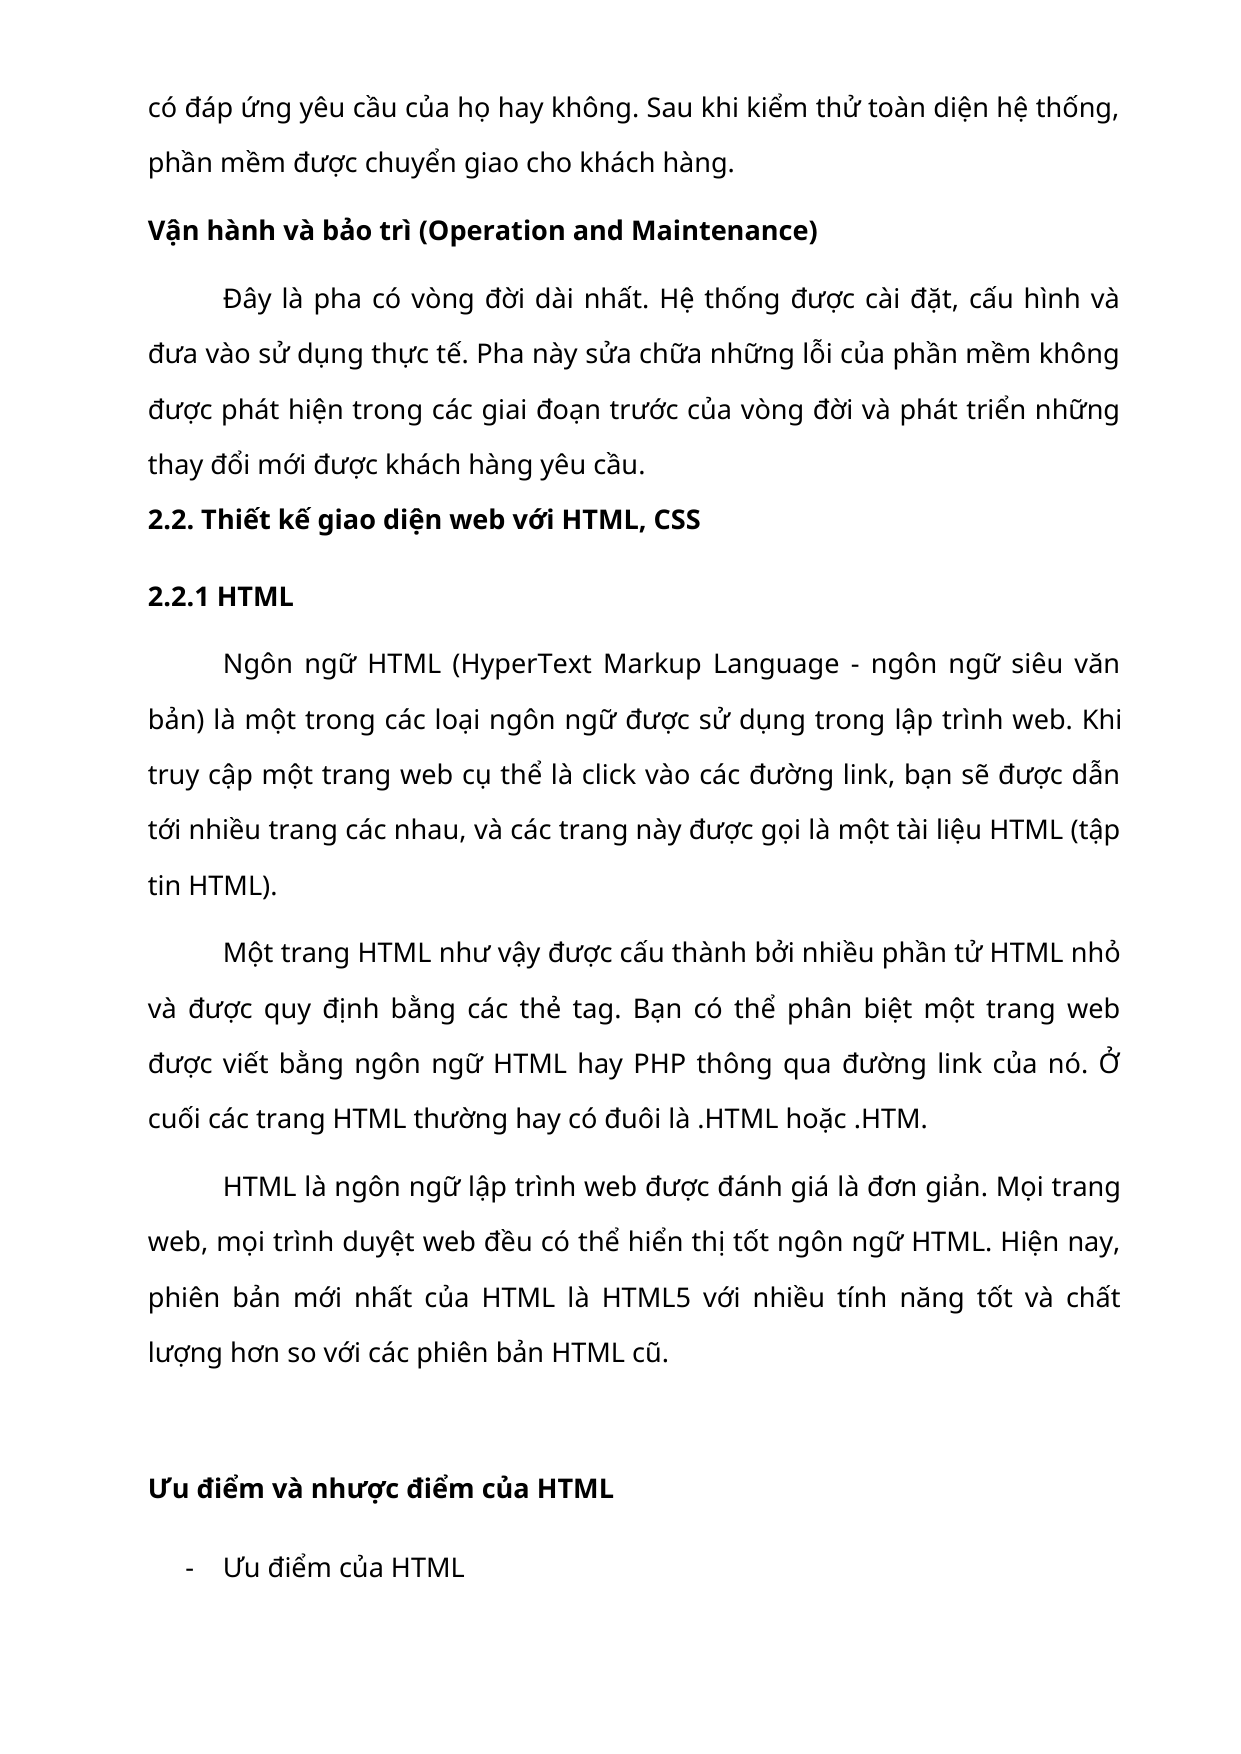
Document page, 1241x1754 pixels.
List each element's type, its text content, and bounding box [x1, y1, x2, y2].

text 2.2.1 HTML [148, 577, 1122, 614]
text 2.2. Thiết kế giao diện web với HTML, CSS [148, 501, 1122, 538]
text Ngôn ngữ HTML (HyperText Markup Language - ngôn ngữ siêu văn bản) là một trong các loại ngôn ngữ được sử dụng trong lập trình web. Khi truy cập một trang web cụ thể là click vào các đường link, bạn sẽ được dẫn tới nhiều trang các nhau, và các trang này được gọi là một tài liệu HTML (tập tin HTML). [148, 645, 1122, 903]
text HTML là ngôn ngữ lập trình web được đánh giá là đơn giản. Mọi trang web, mọi trình duyệt web đều có thể hiển thị tốt ngôn ngữ HTML. Hiện nay, phiên bản mới nhất của HTML là HTML5 với nhiều tính năng tốt và chất lượng hơn so với các phiên bản HTML cũ. [148, 1168, 1122, 1370]
text Một trang HTML như vậy được cấu thành bởi nhiều phần tử HTML nhỏ và được quy định bằng các thẻ tag. Bạn có thể phân biệt một trang web được viết bằng ngôn ngữ HTML hay PHP thông qua đường link của nó. Ở cuối các trang HTML thường hay có đuôi là .HTML hoặc .HTM. [148, 934, 1122, 1137]
text Vận hành và bảo trì (Operation and Maintenance) [148, 212, 1122, 249]
text Đây là pha có vòng đời dài nhất. Hệ thống được cài đặt, cấu hình và đưa vào sử dụng thực tế. Pha này sửa chữa những lỗi của phần mềm không được phát hiện trong các giai đoạn trước của vòng đời và phát triển những thay đổi mới được khách hàng yêu cầu. [148, 279, 1122, 482]
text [148, 89, 1122, 181]
list Ưu điểm của HTML [185, 1537, 1122, 1592]
text Ưu điểm và nhược điểm của HTML [148, 1469, 1122, 1506]
